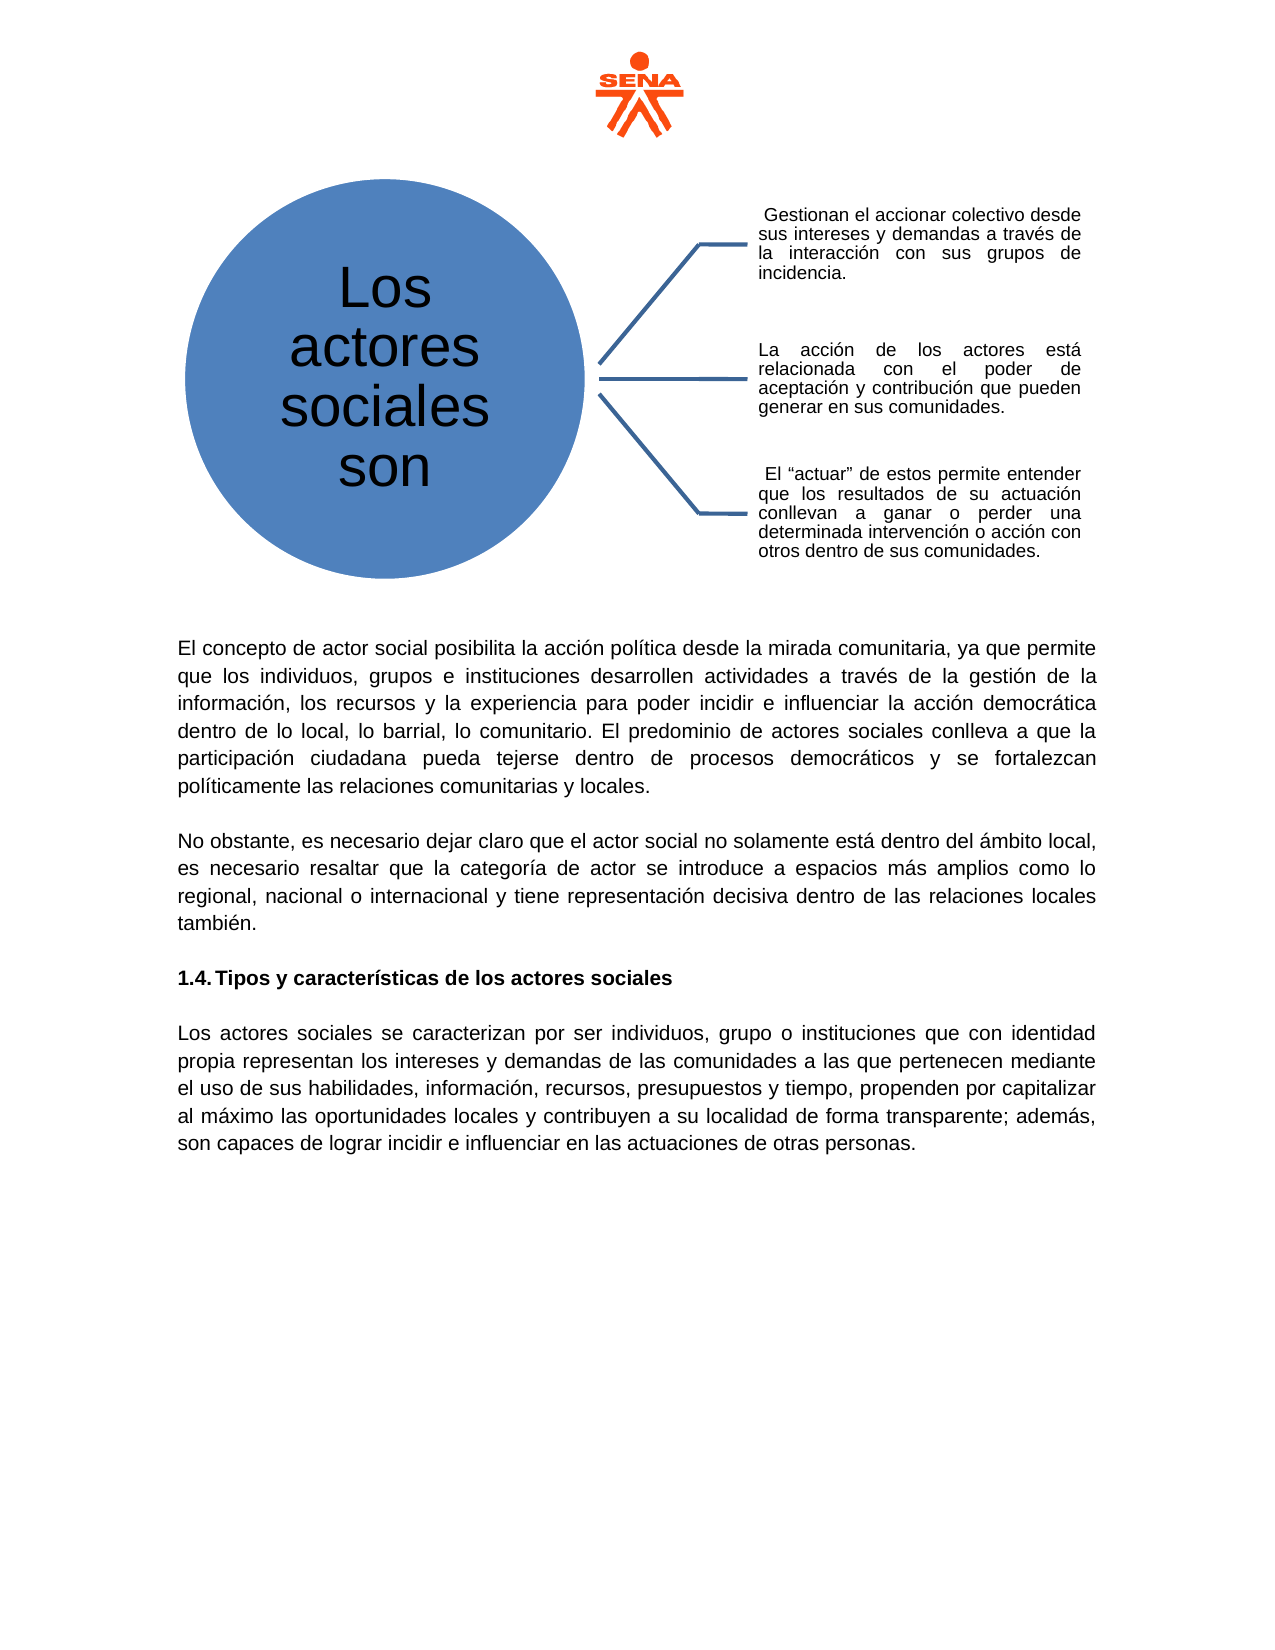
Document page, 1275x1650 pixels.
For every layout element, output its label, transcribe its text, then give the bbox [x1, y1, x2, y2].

text Los actores sociales se caracterizan por ser individuos, grupo o instituciones que con identidad propia representan los intereses y demandas de las comunidades a las que pertenecen mediante el uso de sus habilidades, información, recursos, presupuestos y tiempo, propenden por capitalizar al máximo las oportunidades locales y contribuyen a su localidad de forma transparente; además, son capaces de lograr incidir e influenciar en las actuaciones de otras personas. [177, 1021, 1098, 1155]
list Tipos y características de los actores sociales [177, 966, 1098, 990]
text El concepto de actor social posibilita la acción política desde la mirada comunitaria, ya que permite que los individuos, grupos e instituciones desarrollen actividades a través de la gestión de la información, los recursos y la experiencia para poder incidir e influenciar la acción democrática dentro de lo local, lo barrial, lo comunitario. El predominio de actores sociales conlleva a que la participación ciudadana pueda tejerse dentro de procesos democráticos y se fortalezcan políticamente las relaciones comunitarias y locales. [177, 636, 1098, 797]
picture [585, 48, 690, 142]
text No obstante, es necesario dejar claro que el actor social no solamente está dentro del ámbito local, es necesario resaltar que la categoría de actor se introduce a espacios más amplios como lo regional, nacional o internacional y tiene representación decisiva dentro de las relaciones locales también. [177, 828, 1098, 935]
